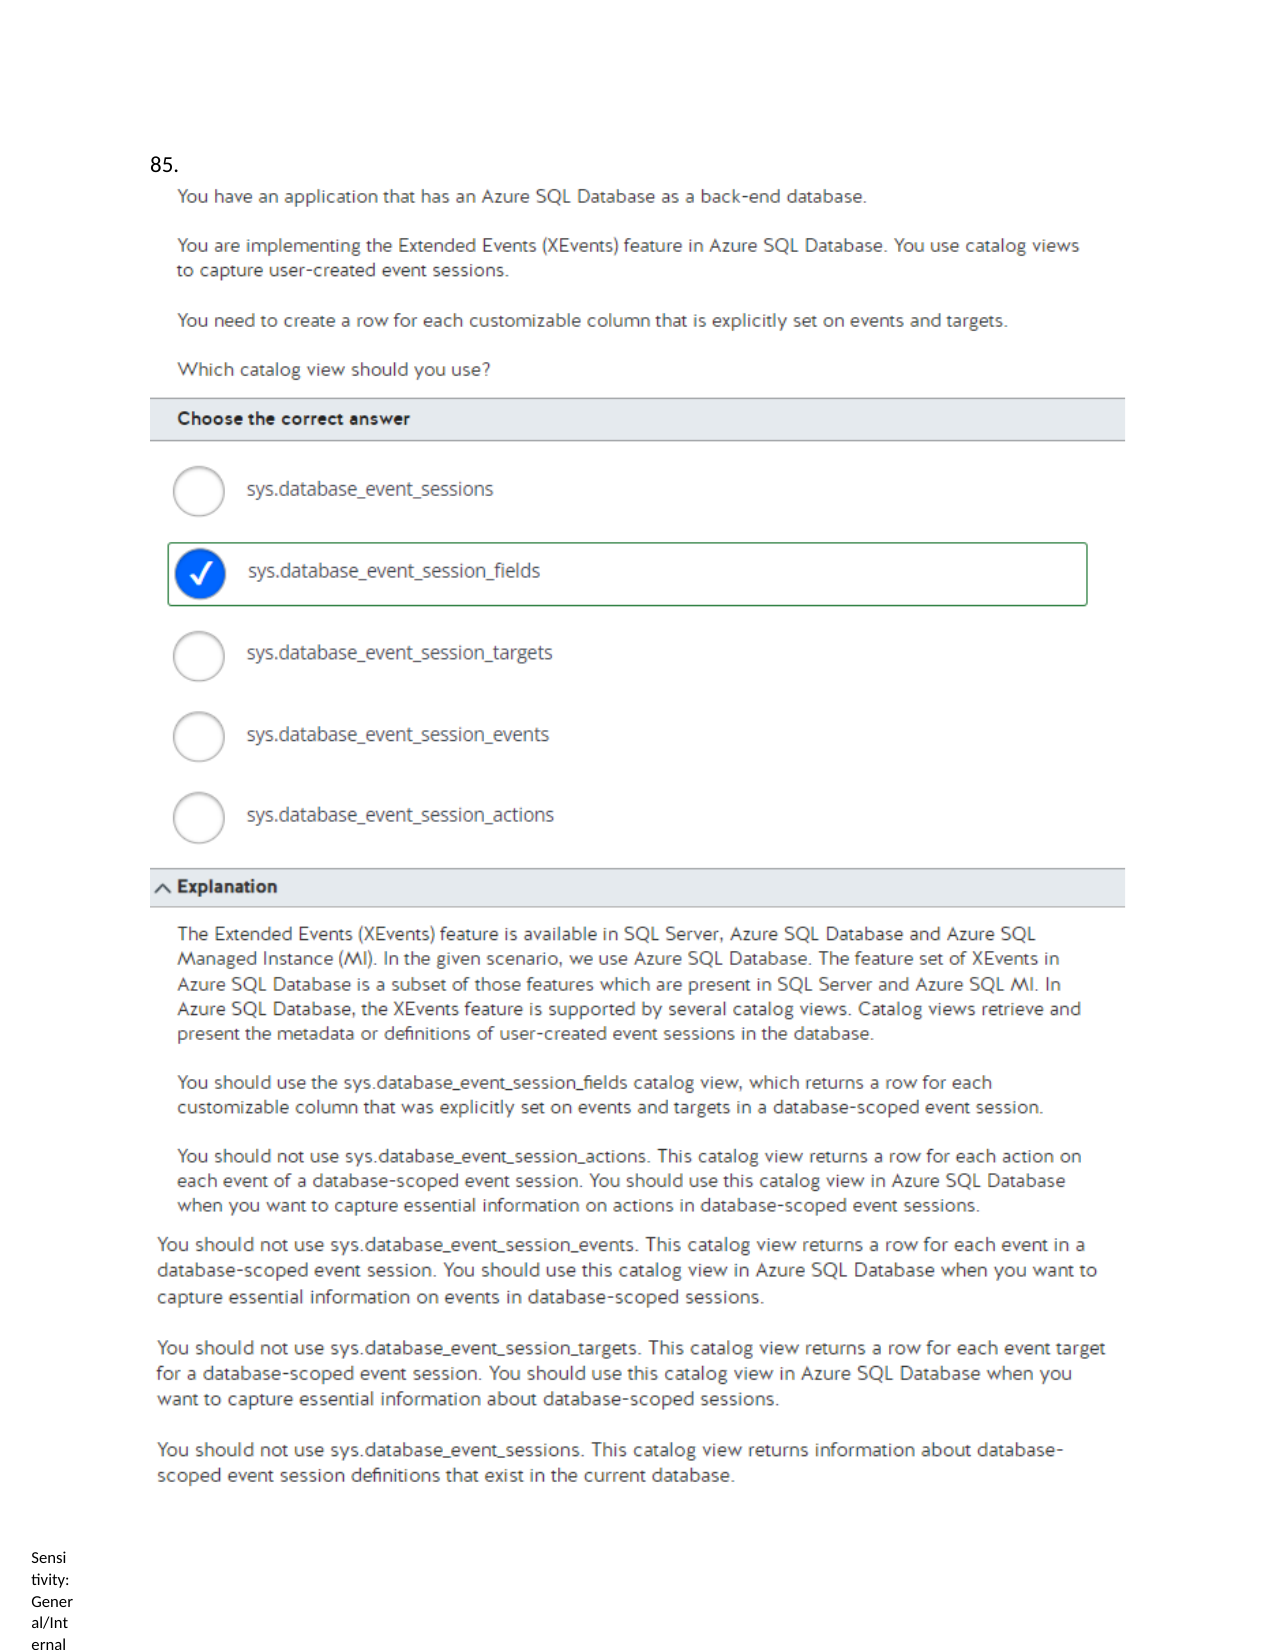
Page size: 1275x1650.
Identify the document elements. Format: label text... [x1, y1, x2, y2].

picture [150, 178, 1125, 1499]
text 85. [150, 150, 1125, 178]
